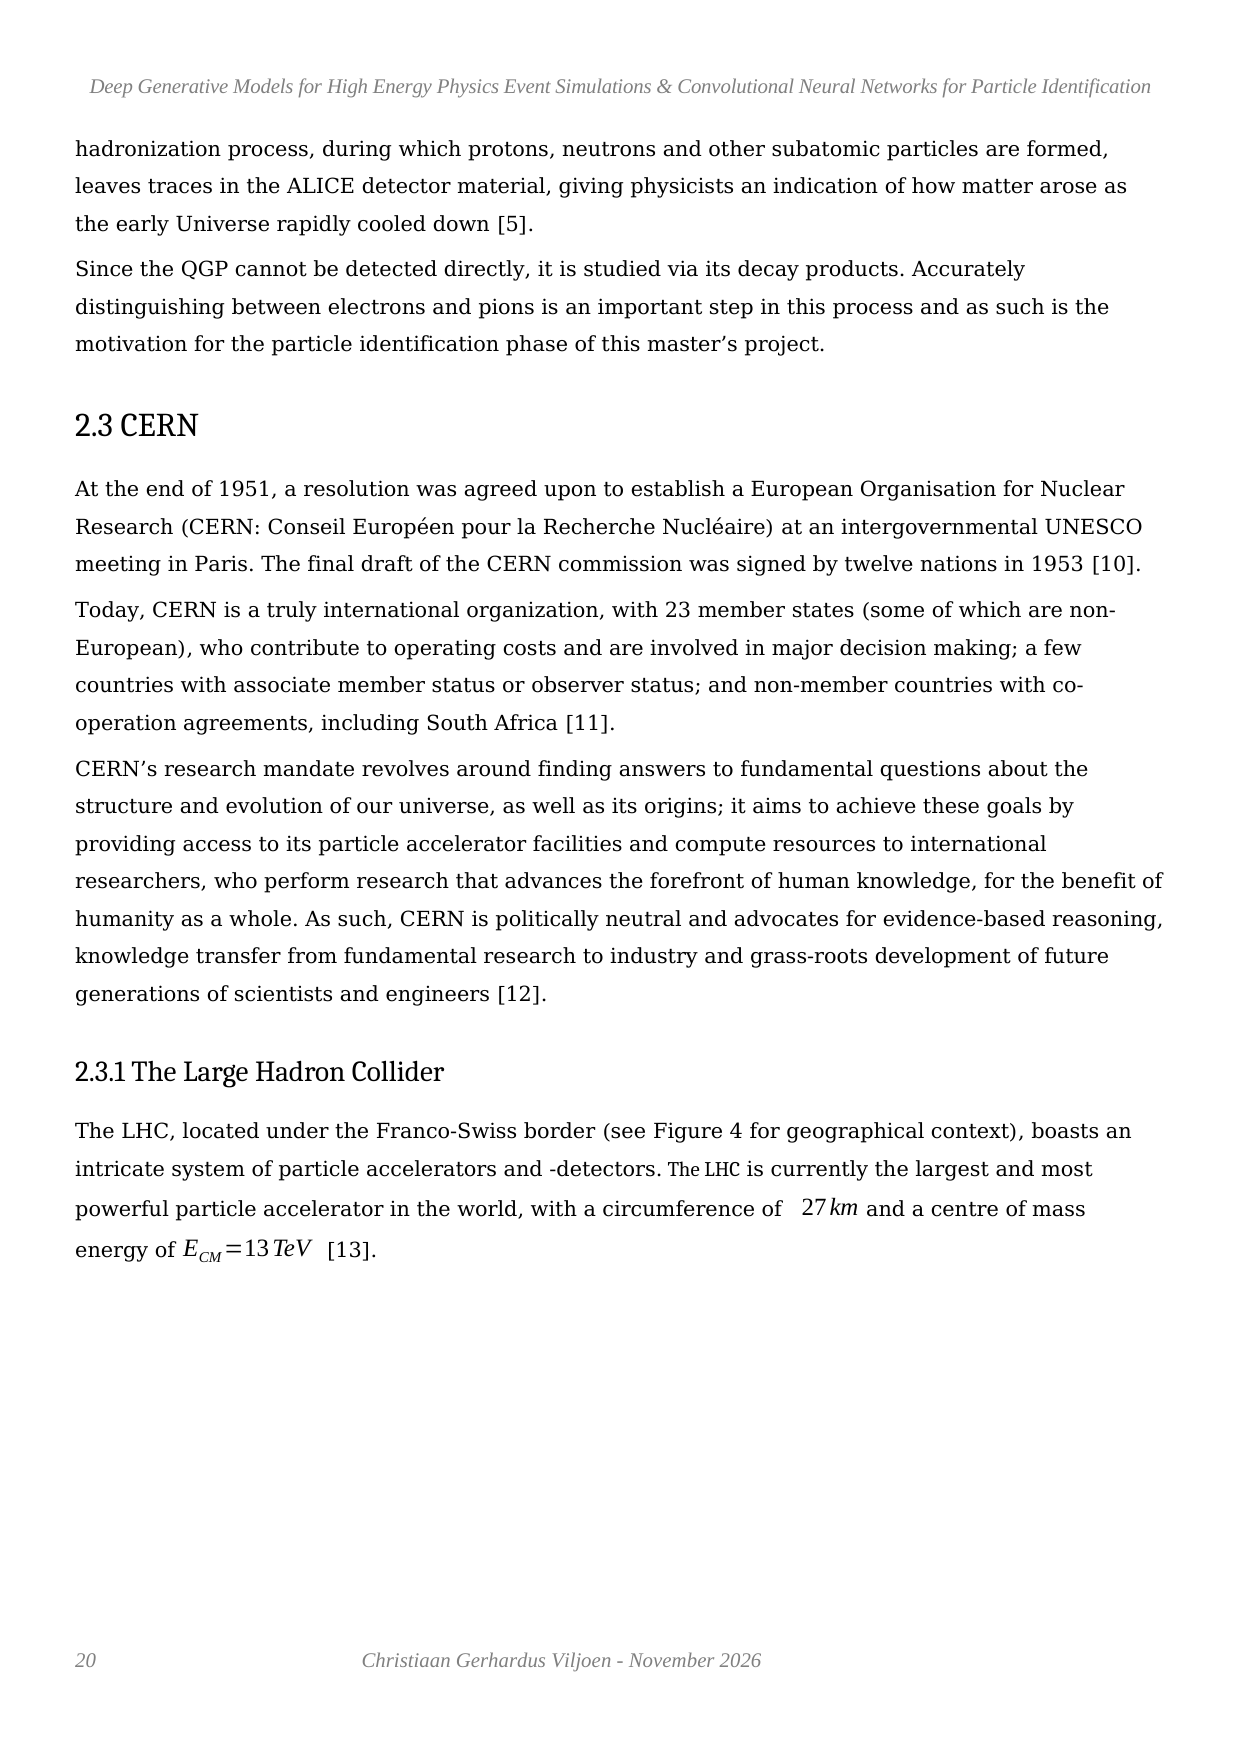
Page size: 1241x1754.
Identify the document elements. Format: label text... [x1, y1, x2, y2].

text Since the QGP cannot be detected directly, it is studied via its decay products. Accurately distinguishing between electrons and pions is an important step in this process and as such is the motivation for the particle identification phase of this master’s project. [75, 256, 1165, 356]
text CERN’s research mandate revolves around finding answers to fundamental questions about the structure and evolution of our universe, as well as its origins; it aims to achieve these goals by providing access to its particle accelerator facilities and compute resources to international researchers, who perform research that advances the forefront of human knowledge, for the benefit of humanity as a whole. As such, CERN is politically neutral and advocates for evidence-based reasoning, knowledge transfer from fundamental research to industry and grass-roots development of future generations of scientists and engineers . [75, 755, 1165, 1005]
subtitle The Large Hadron Collider [75, 1055, 1165, 1089]
subtitle CERN [75, 406, 1165, 444]
text At the end of 1951, a resolution was agreed upon to establish a European Organisation for Nuclear Research (CERN: Conseil Européen pour la Recherche Nucléaire) at an intergovernmental UNESCO meeting in Paris. The final draft of the CERN commission was signed by twelve nations in 1953 . [75, 476, 1165, 576]
text The LHC, located under the Franco-Swiss border (see Figure 4 for geographical context), boasts an intricate system of particle accelerators and -detectors. The LHC is currently the largest and most powerful particle accelerator in the world, with a circumference of and a centre of mass energy of . [75, 1118, 1165, 1266]
text Today, CERN is a truly international organization, with 23 member states (some of which are non-European), who contribute to operating costs and are involved in major decision making; a few countries with associate member status or observer status; and non-member countries with co-operation agreements, including South Africa . [75, 597, 1165, 734]
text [75, 135, 1165, 235]
